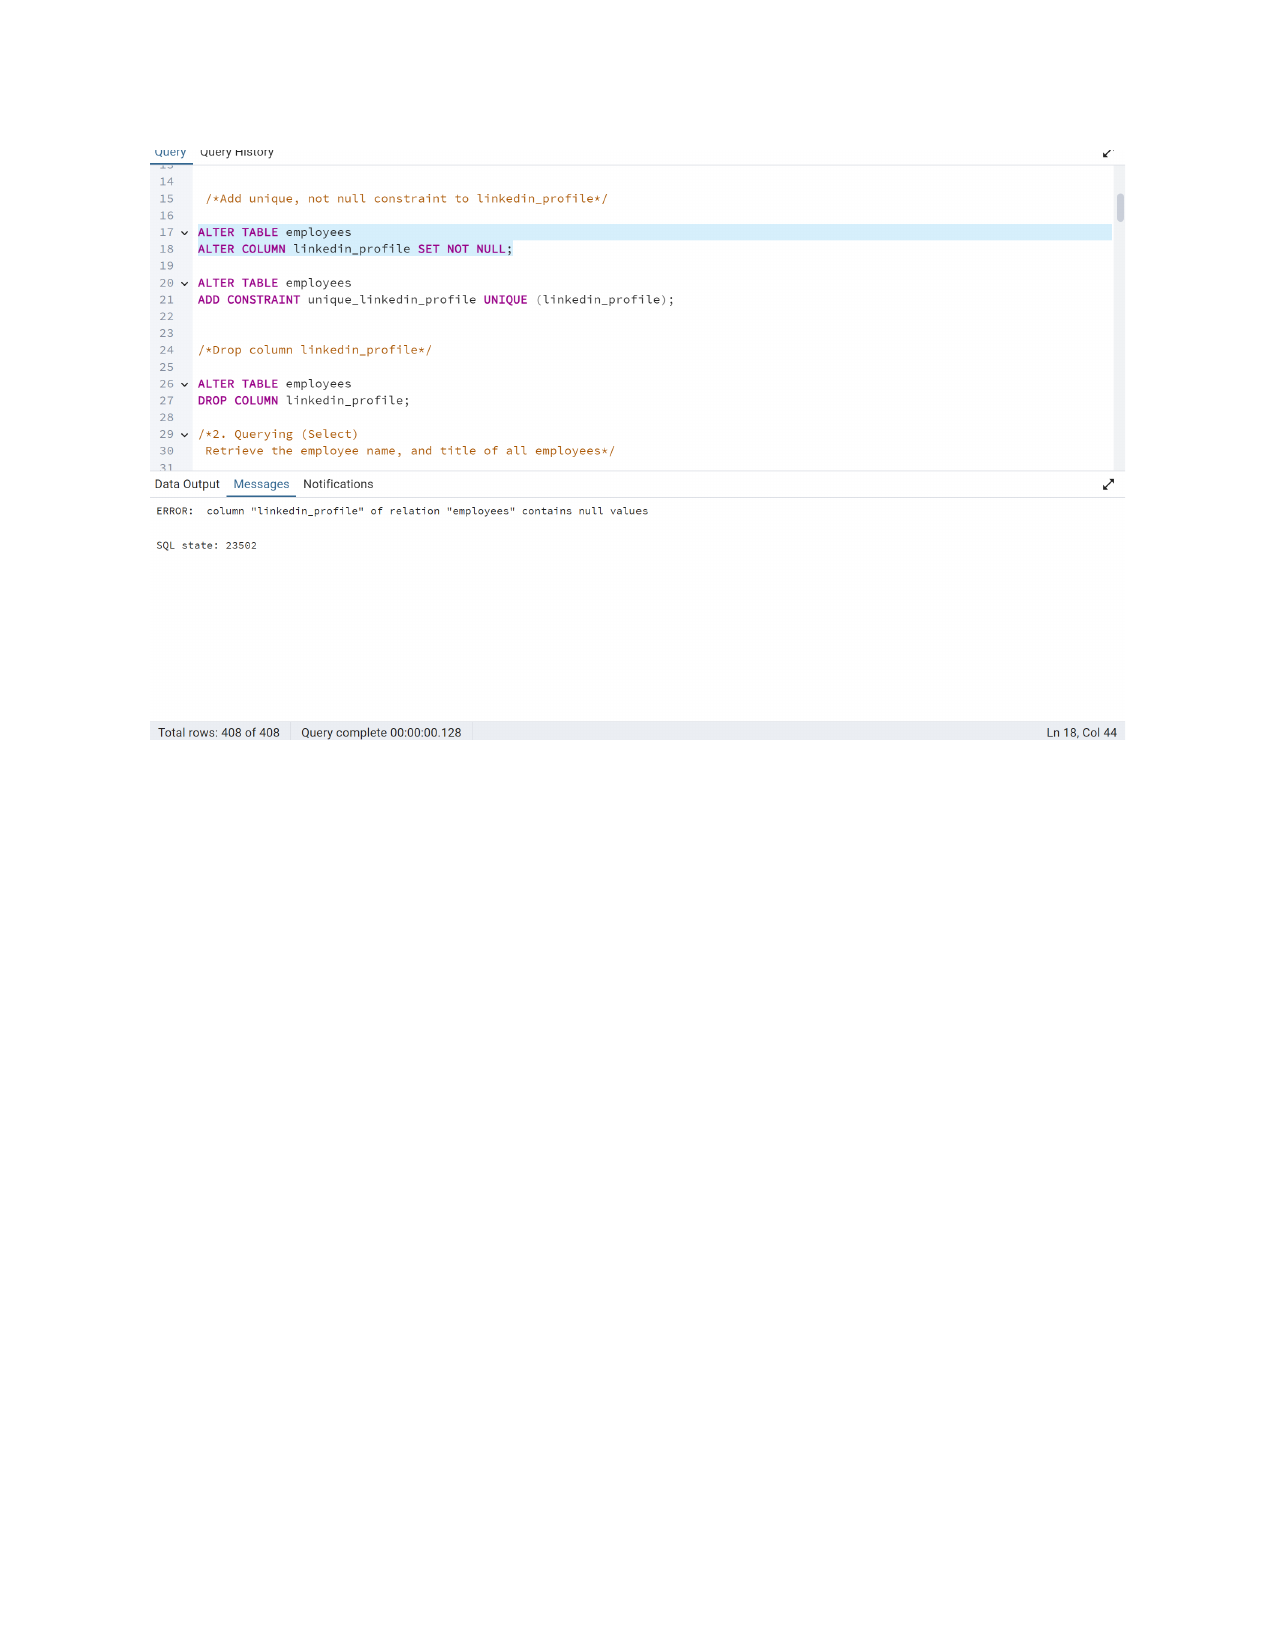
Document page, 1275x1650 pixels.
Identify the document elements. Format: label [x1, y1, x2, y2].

picture [150, 150, 1125, 740]
